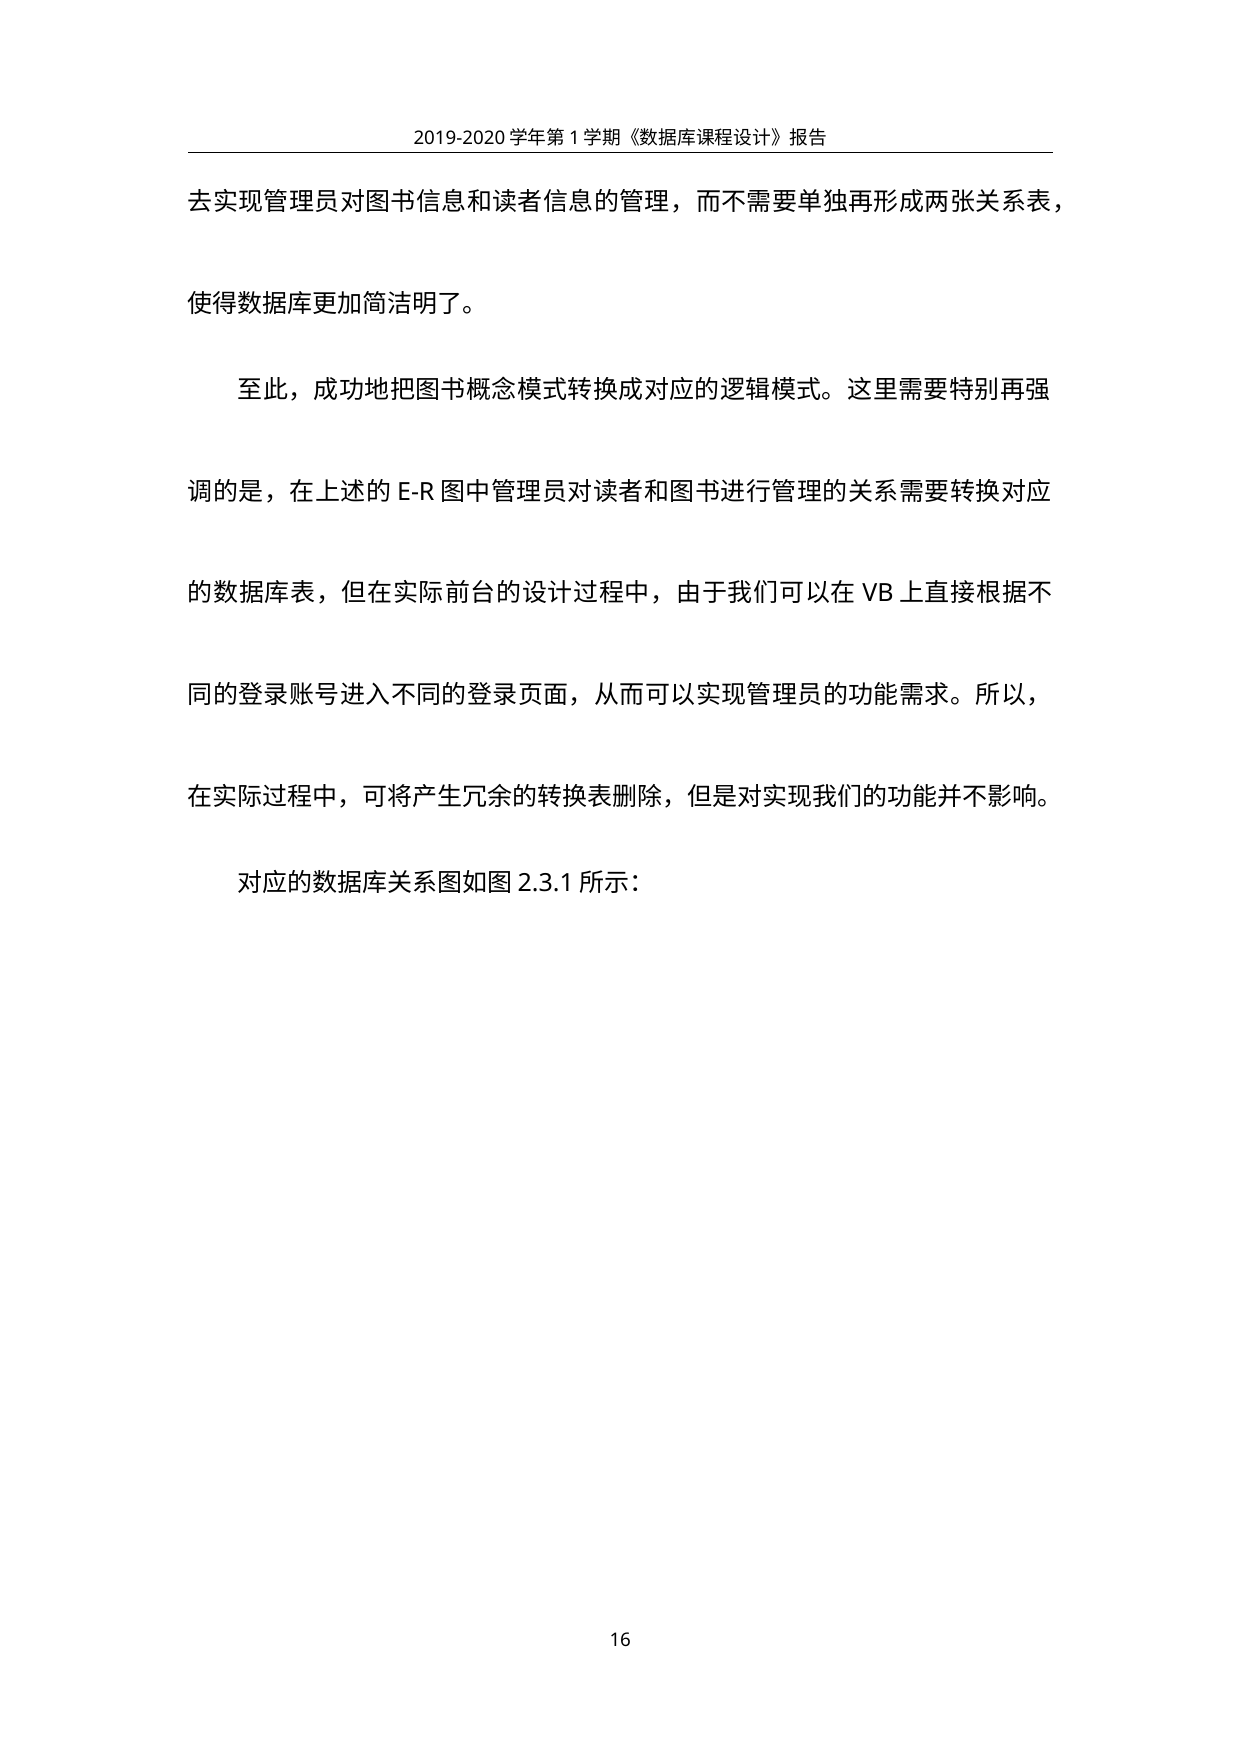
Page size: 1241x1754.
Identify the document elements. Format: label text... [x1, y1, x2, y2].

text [187, 165, 1053, 335]
text 至此，成功地把图书概念模式转换成对应的逻辑模式。这里需要特别再强调的是，在上述的E-R图中管理员对读者和图书进行管理的关系需要转换对应的数据库表，但在实际前台的设计过程中，由于我们可以在VB上直接根据不同的登录账号进入不同的登录页面，从而可以实现管理员的功能需求。所以，在实际过程中，可将产生冗余的转换表删除，但是对实现我们的功能并不影响。 [187, 353, 1053, 829]
text 对应的数据库关系图如图2.3.1所示： [187, 847, 1053, 915]
